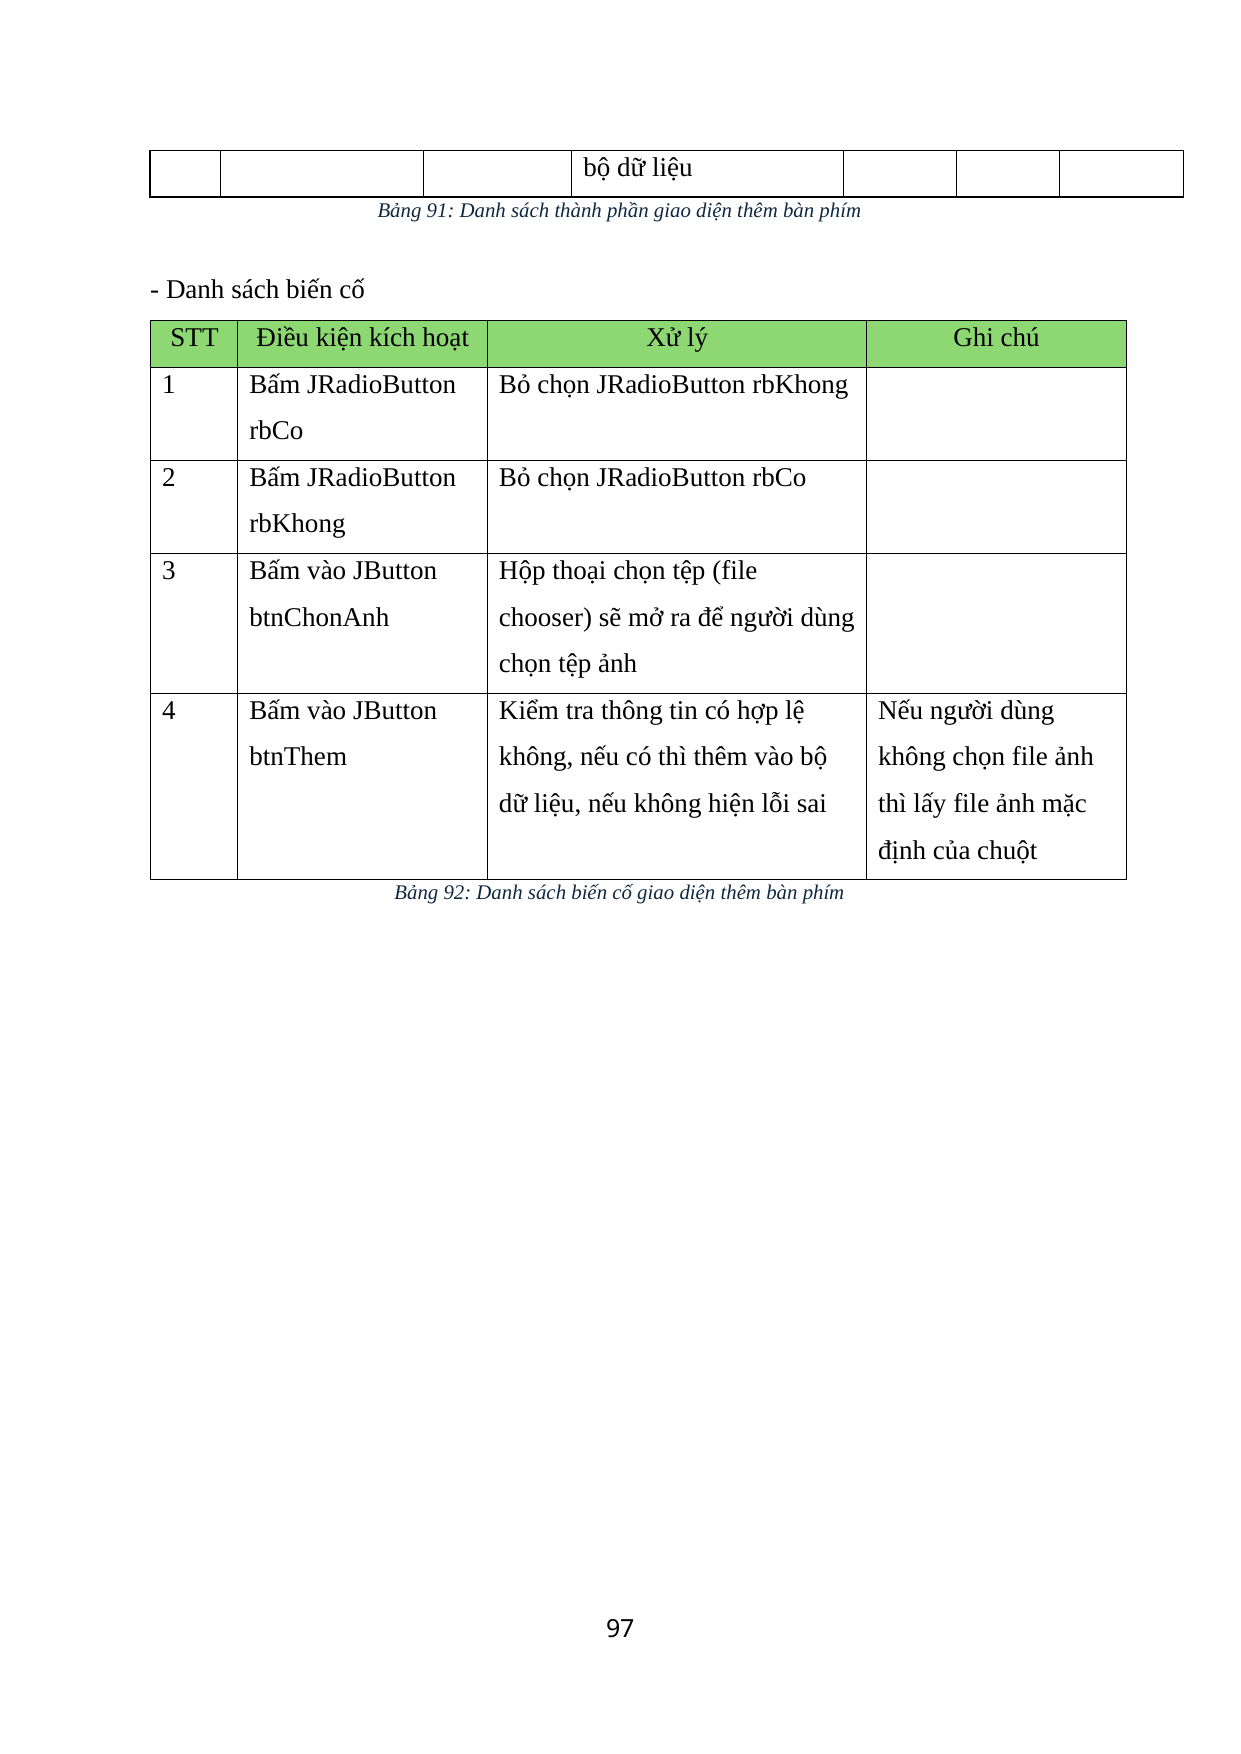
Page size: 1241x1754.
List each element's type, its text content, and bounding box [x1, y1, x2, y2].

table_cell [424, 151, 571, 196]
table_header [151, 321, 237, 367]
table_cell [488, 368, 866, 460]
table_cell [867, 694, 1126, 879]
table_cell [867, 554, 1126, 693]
text - Danh sách biến cố [150, 273, 1090, 305]
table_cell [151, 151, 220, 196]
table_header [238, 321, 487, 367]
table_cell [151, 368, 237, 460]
text Bảng 92: Danh sách biến cố giao diện thêm bàn phím [150, 880, 1090, 904]
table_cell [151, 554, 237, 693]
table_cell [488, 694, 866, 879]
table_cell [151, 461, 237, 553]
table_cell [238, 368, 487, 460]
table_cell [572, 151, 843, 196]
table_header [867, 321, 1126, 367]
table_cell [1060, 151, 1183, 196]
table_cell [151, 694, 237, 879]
text Bảng 91: Danh sách thành phần giao diện thêm bàn phím [150, 198, 1090, 222]
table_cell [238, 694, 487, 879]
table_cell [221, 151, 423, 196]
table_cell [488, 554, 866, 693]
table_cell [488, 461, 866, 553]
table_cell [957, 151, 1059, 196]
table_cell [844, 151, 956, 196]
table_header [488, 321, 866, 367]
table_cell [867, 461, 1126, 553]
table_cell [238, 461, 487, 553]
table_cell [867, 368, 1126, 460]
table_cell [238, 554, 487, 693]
